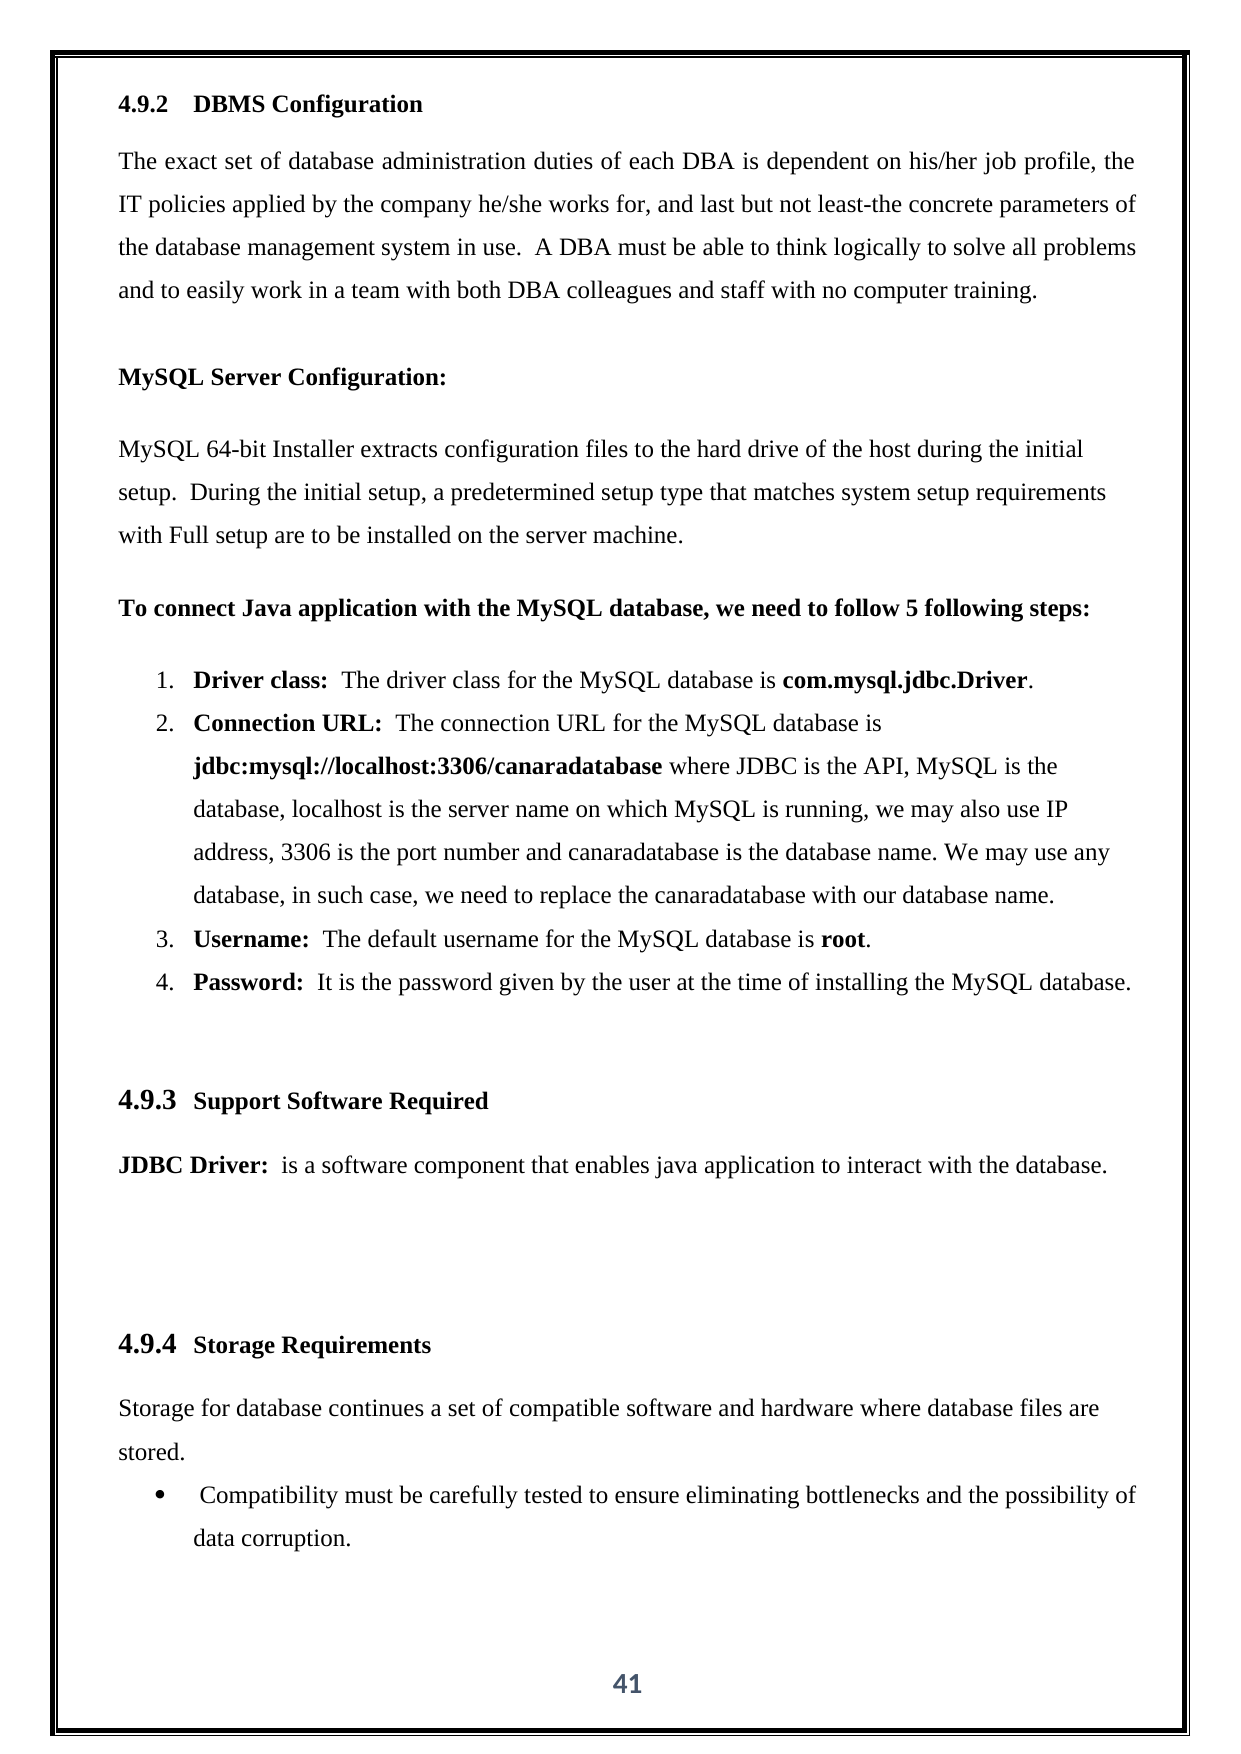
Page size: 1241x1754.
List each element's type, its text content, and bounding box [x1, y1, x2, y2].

list Password: It is the password given by the user at the time of installing the MySQL database. [156, 967, 1137, 996]
list MySQL Server Configuration: [118, 362, 1137, 391]
list DBMS Configuration [118, 89, 1137, 117]
list Storage Requirements [118, 1326, 1137, 1360]
list Compatibility must be carefully tested to ensure eliminating bottlenecks and the possibility of data corruption. [156, 1480, 1137, 1552]
text MySQL 64-bit Installer extracts configuration files to the hard drive of the host during the initial setup. During the initial setup, a predetermined setup type that matches system setup requirements with Full setup are to be installed on the server machine. [118, 434, 1137, 549]
list The exact set of database administration duties of each DBA is dependent on his/her job profile, the IT policies applied by the company he/she works for, and last but not least-the concrete parameters of the database management system in use. A DBA must be able to think logically to solve all problems and to easily work in a team with both DBA colleagues and staff with no computer training. [118, 146, 1137, 304]
list Driver class: The driver class for the MySQL database is com.mysql.jdbc.Driver. [156, 665, 1137, 694]
text To connect Java application with the MySQL database, we need to follow 5 following steps: [118, 593, 1137, 621]
list Storage for database continues a set of compatible software and hardware where database files are stored. [118, 1393, 1137, 1465]
list Username: The default username for the MySQL database is root. [156, 924, 1137, 952]
list Support Software Required [118, 1082, 1137, 1116]
text JDBC Driver: is a software component that enables java application to interact with the database. [118, 1150, 1137, 1179]
list Connection URL: The connection URL for the MySQL database is jdbc:mysql://localhost:3306/canaradatabase where JDBC is the API, MySQL is the database, localhost is the server name on which MySQL is running, we may also use IP address, 3306 is the port number and canaradatabase is the database name. We may use any database, in such case, we need to replace the canaradatabase with our database name. [156, 708, 1137, 909]
